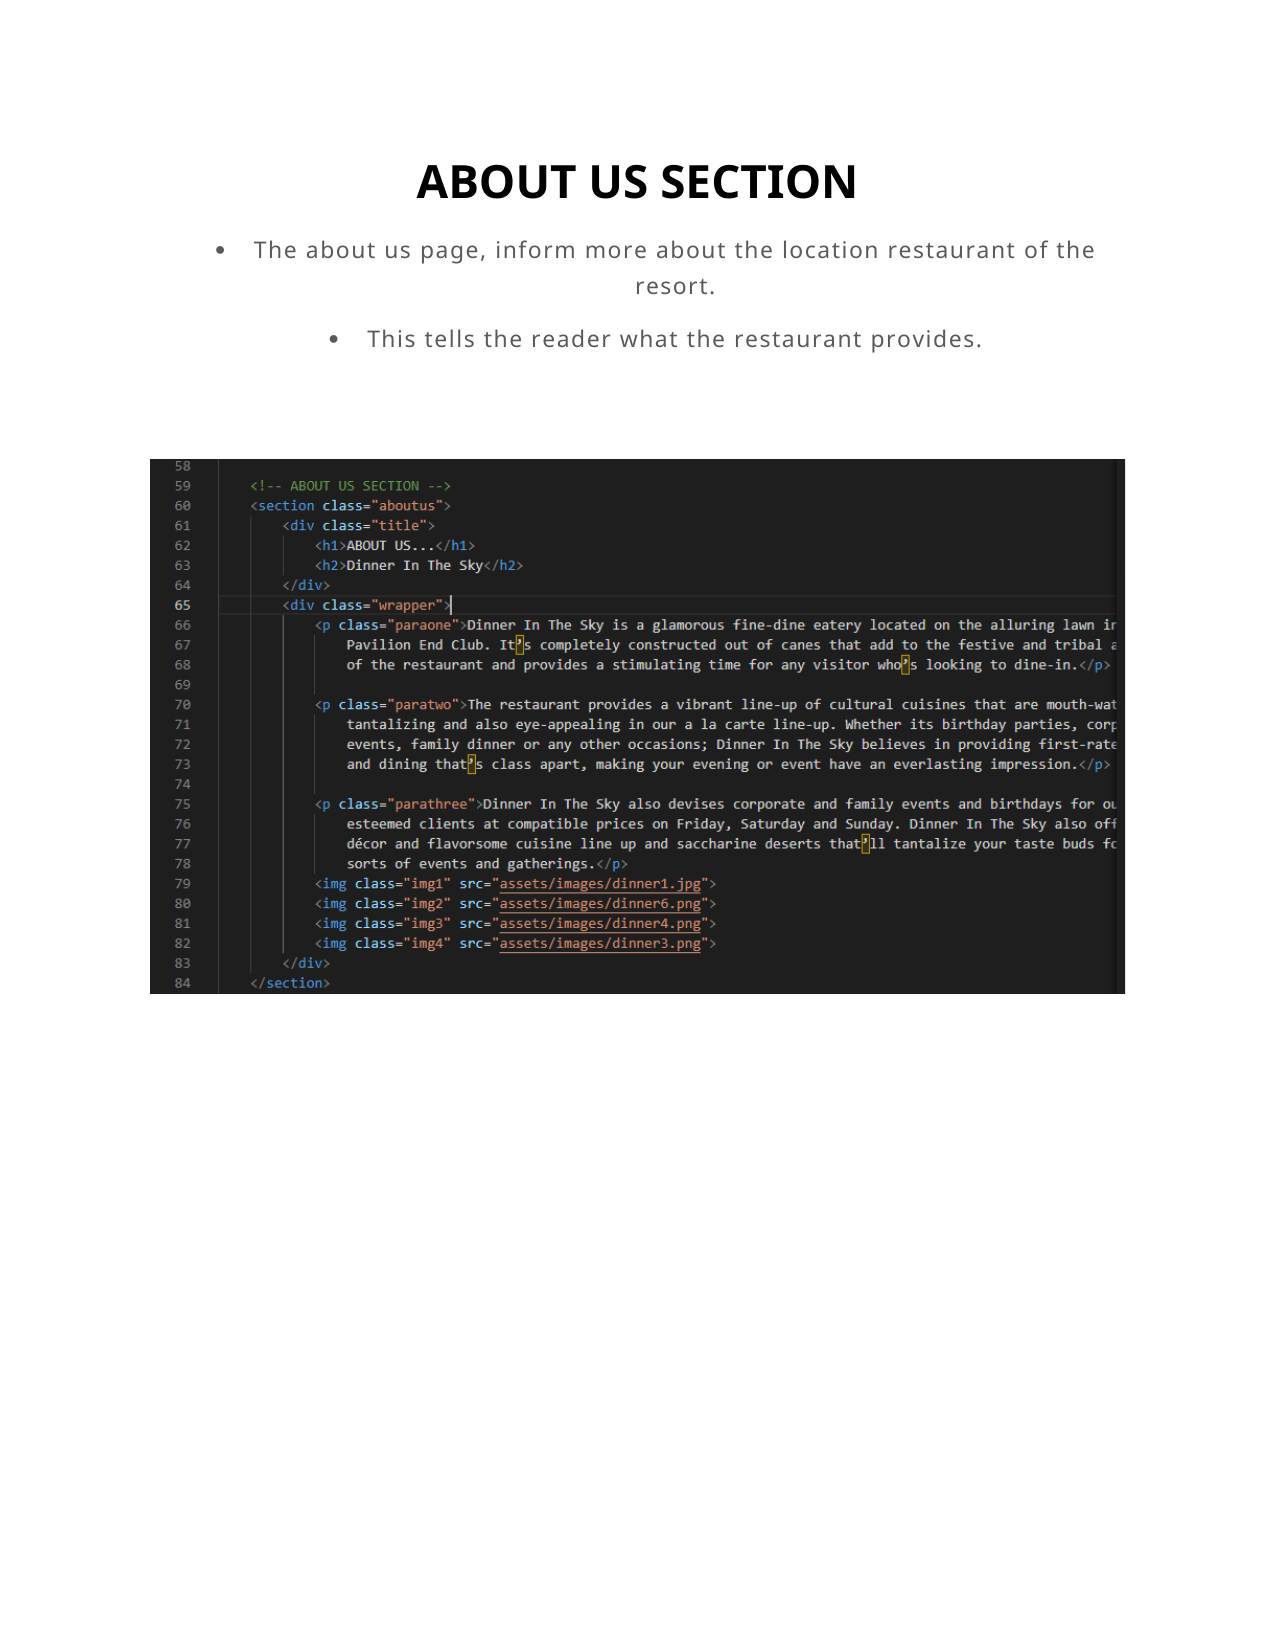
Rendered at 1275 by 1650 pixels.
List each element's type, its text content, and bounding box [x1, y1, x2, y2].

picture [150, 459, 1125, 994]
text ABOUT US SECTION [150, 150, 1125, 212]
subtitle The about us page, inform more about the location restaurant of the resort. [187, 234, 1125, 301]
subtitle This tells the reader what the restaurant provides. [187, 322, 1125, 354]
